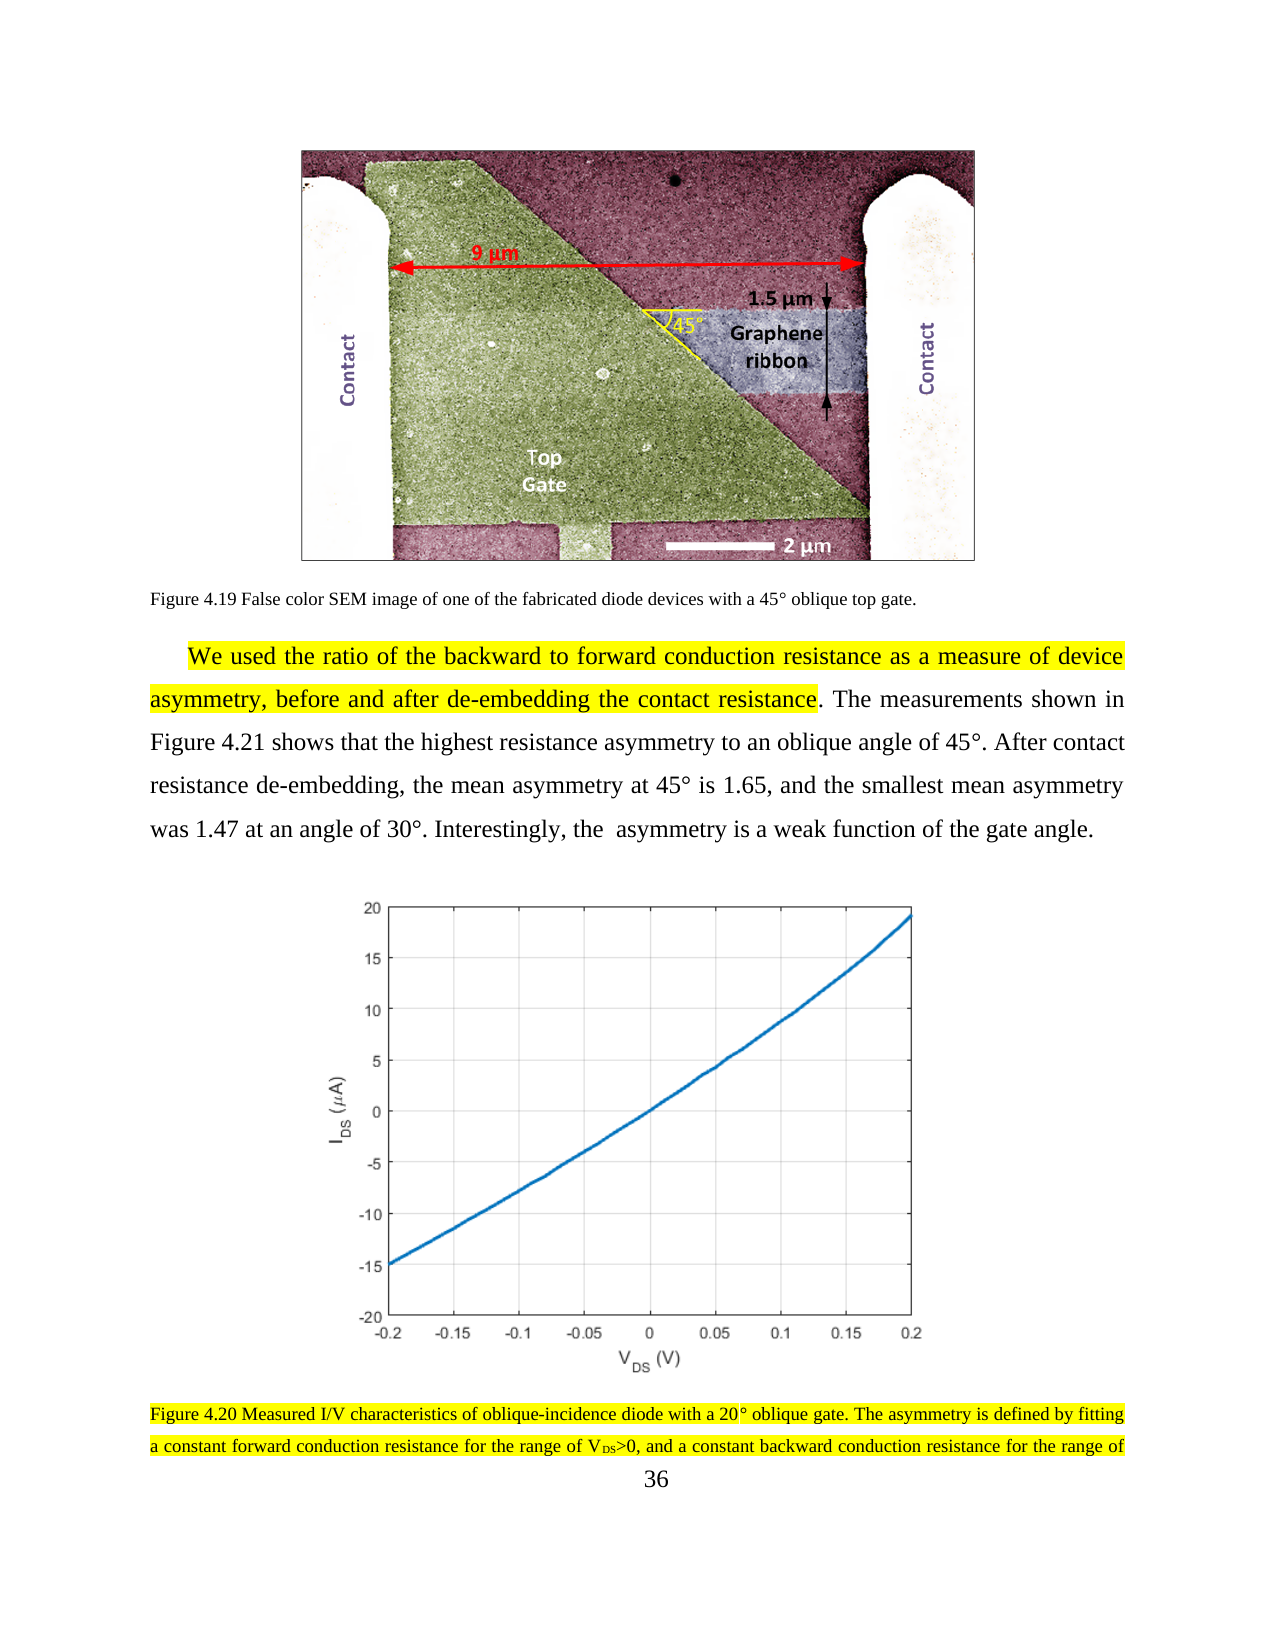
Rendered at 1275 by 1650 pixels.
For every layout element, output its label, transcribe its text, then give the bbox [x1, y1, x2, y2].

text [150, 1402, 1125, 1435]
picture [300, 150, 976, 562]
picture [300, 869, 976, 1376]
